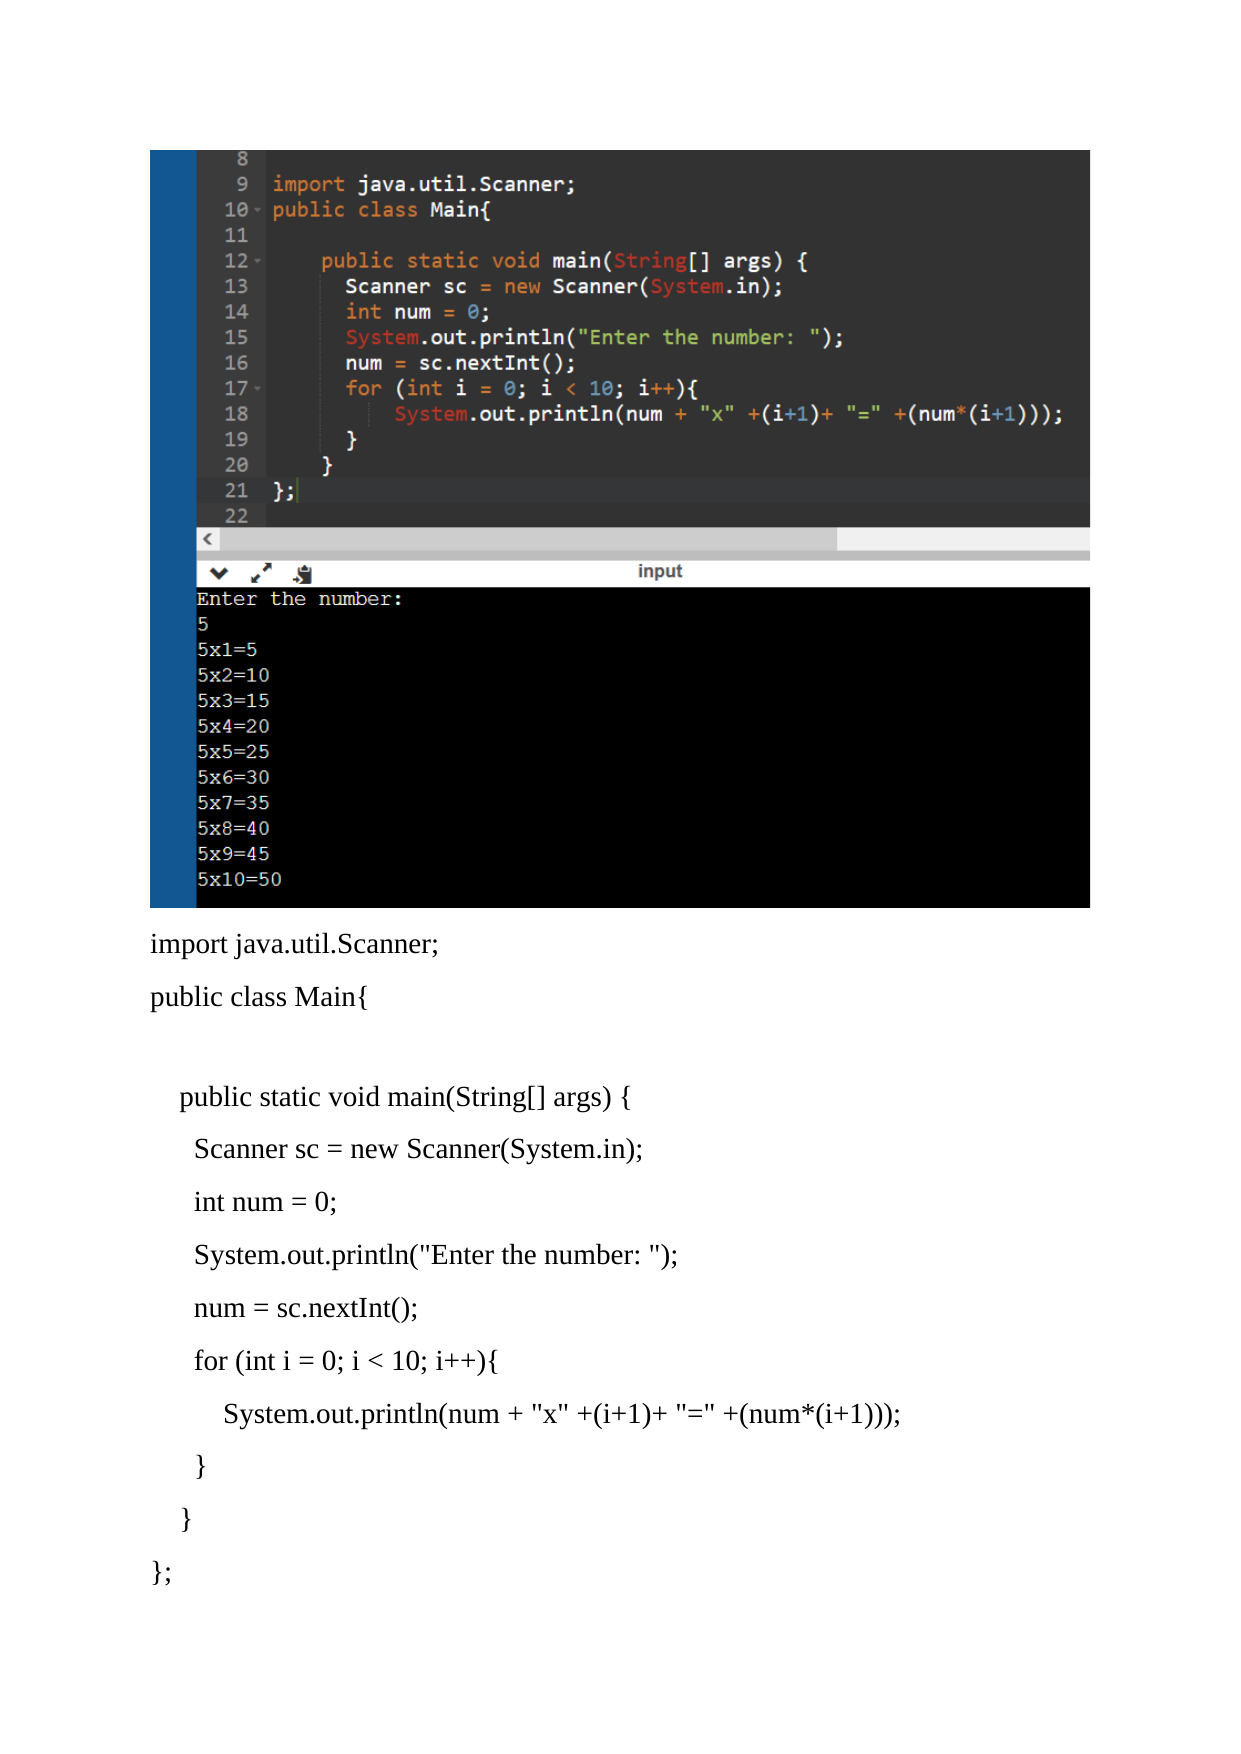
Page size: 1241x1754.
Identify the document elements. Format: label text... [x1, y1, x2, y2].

text public static void main(String[] args) { [150, 1079, 1090, 1112]
text for (int i = 0; i < 10; i++){ [150, 1343, 1090, 1376]
text System.out.println("Enter the number: "); [150, 1237, 1090, 1271]
text }; [150, 1554, 1090, 1588]
text import java.util.Scanner; [150, 926, 1090, 960]
text } [150, 1448, 1090, 1482]
text public class Main{ [150, 979, 1090, 1013]
text } [150, 1501, 1090, 1535]
text System.out.println(num + "x" +(i+1)+ "=" +(num*(i+1))); [150, 1396, 1090, 1429]
text int num = 0; [150, 1184, 1090, 1218]
picture [150, 150, 1091, 908]
text num = sc.nextInt(); [150, 1290, 1090, 1324]
text Scanner sc = new Scanner(System.in); [150, 1132, 1090, 1165]
